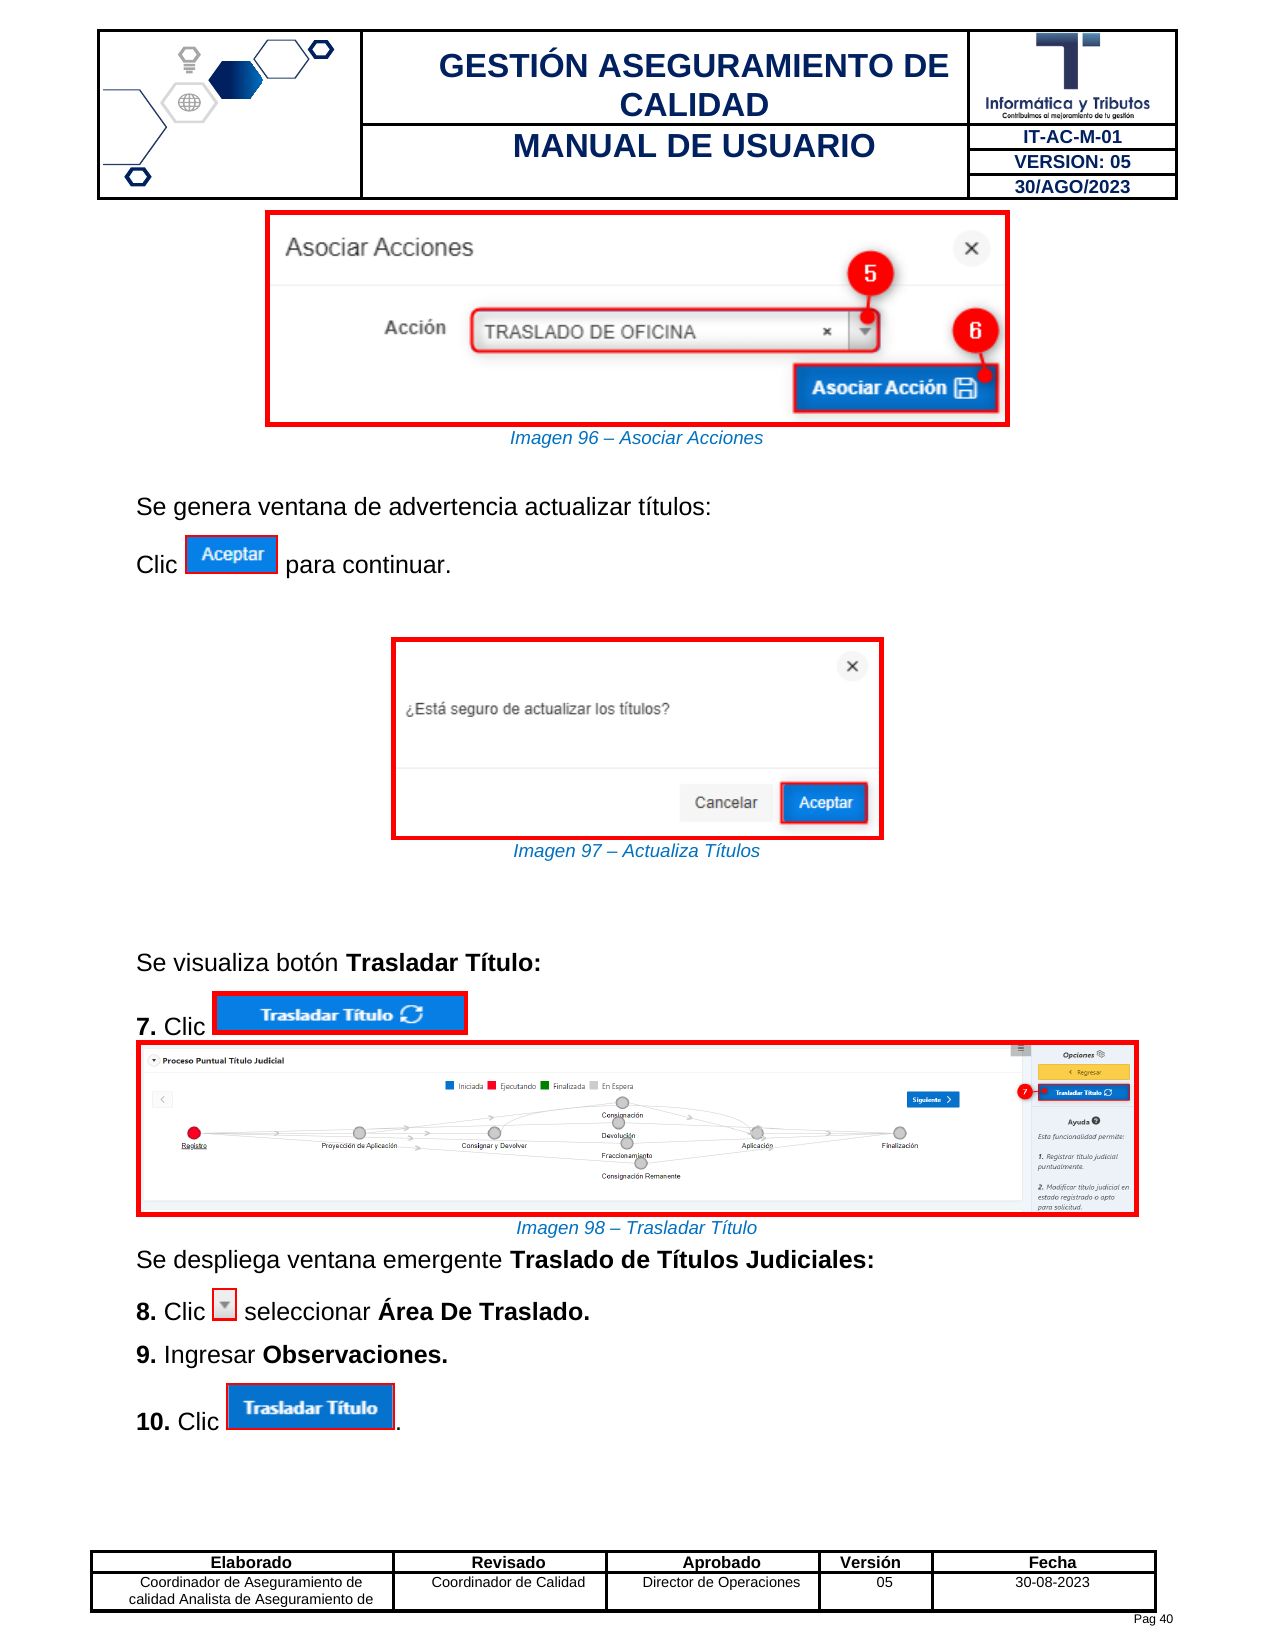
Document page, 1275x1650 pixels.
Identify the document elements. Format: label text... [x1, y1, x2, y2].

list Clic . [136, 1383, 1139, 1436]
text Imagen 96 – Asociar Acciones [136, 427, 1139, 449]
list Se visualiza botón Trasladar Título: [136, 948, 1139, 977]
picture [141, 1045, 1134, 1212]
picture [985, 32, 1150, 120]
text Se despliega ventana emergente Traslado de Títulos Judiciales: [136, 1244, 1139, 1273]
list Se genera ventana de advertencia actualizar títulos: [136, 492, 1139, 521]
picture [214, 1290, 235, 1318]
picture [187, 537, 276, 572]
picture [270, 215, 1005, 422]
picture [217, 996, 464, 1030]
text Clic para continuar. [136, 535, 1139, 579]
list Clic seleccionar Área De Traslado. [136, 1288, 1139, 1326]
picture [228, 1385, 393, 1428]
picture [396, 642, 879, 836]
text Imagen 98 – Trasladar Título [136, 1217, 1139, 1238]
text Imagen 97 – Actualiza Títulos [136, 840, 1139, 862]
list Ingresar Observaciones. [136, 1340, 1139, 1369]
list Clic [136, 991, 1139, 1040]
